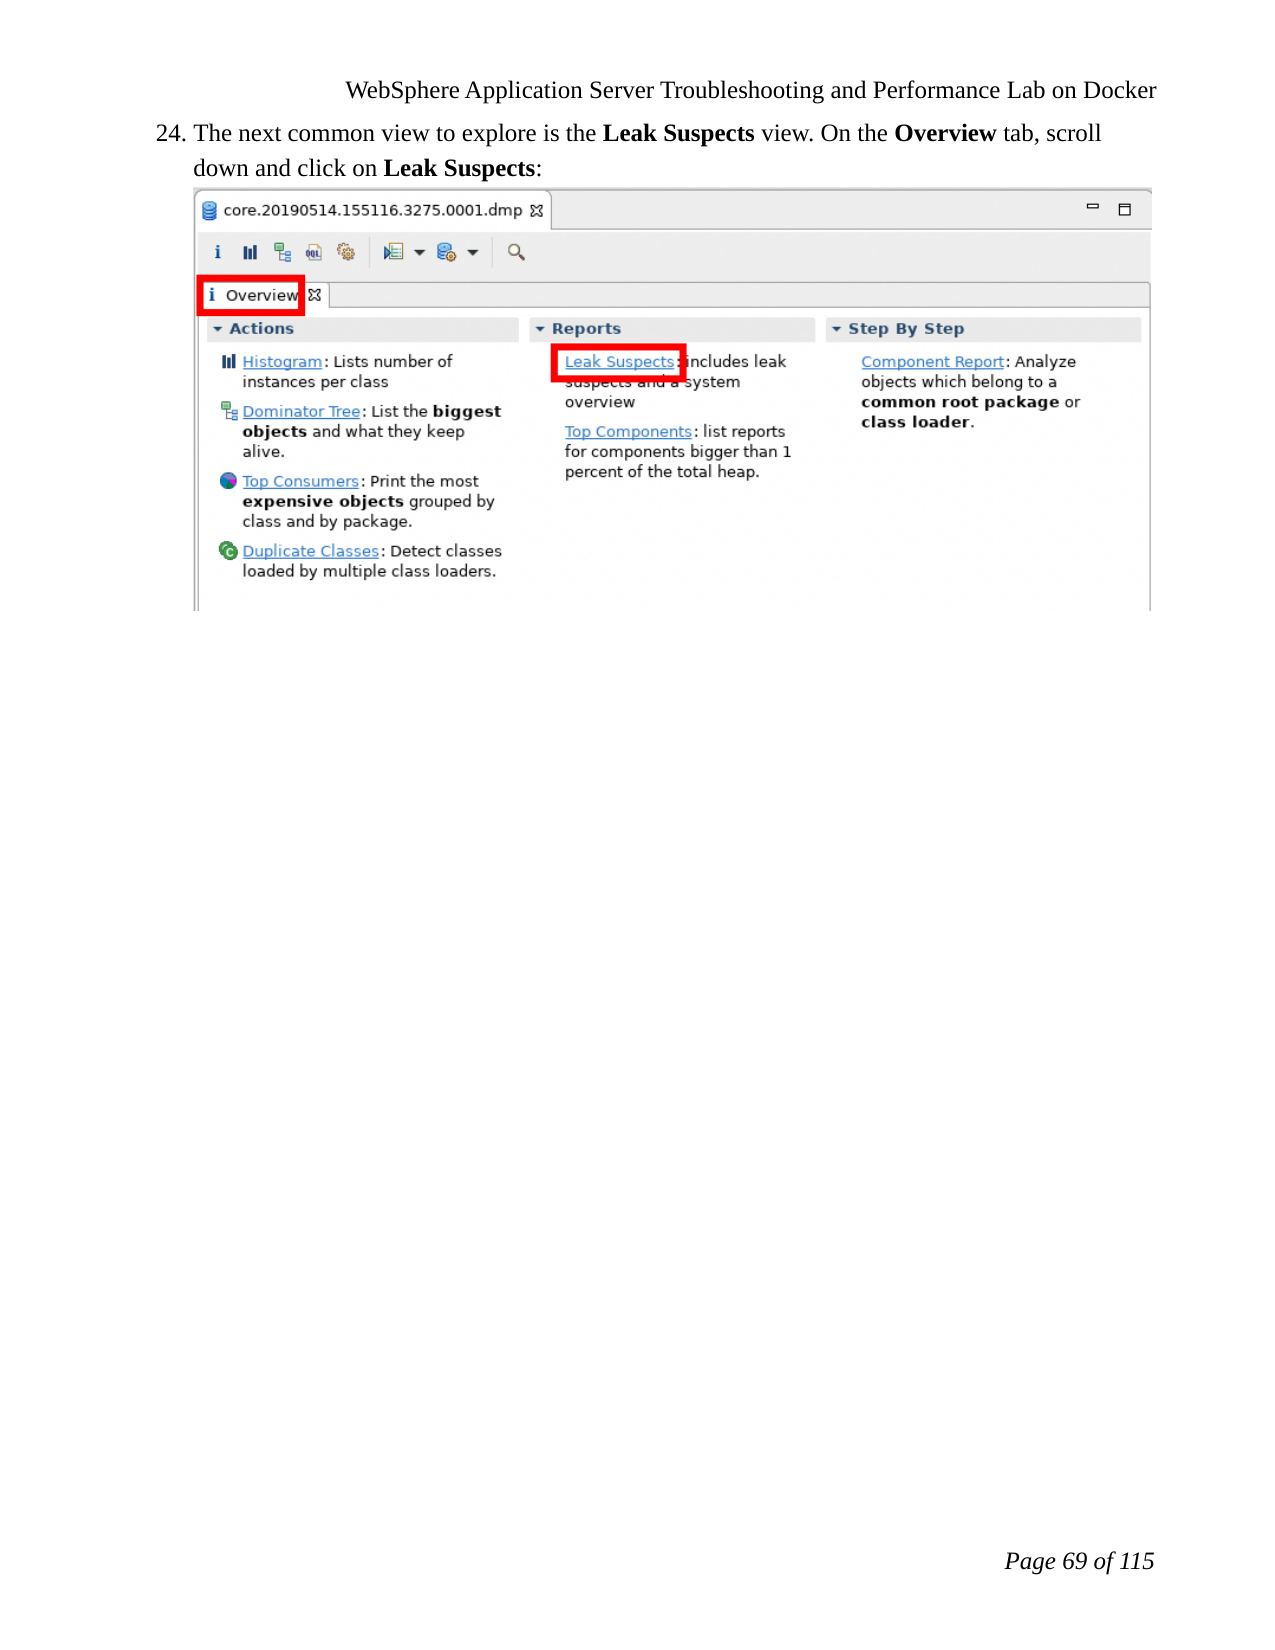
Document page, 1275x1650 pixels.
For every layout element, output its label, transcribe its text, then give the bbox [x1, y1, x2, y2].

picture [193, 187, 1152, 611]
